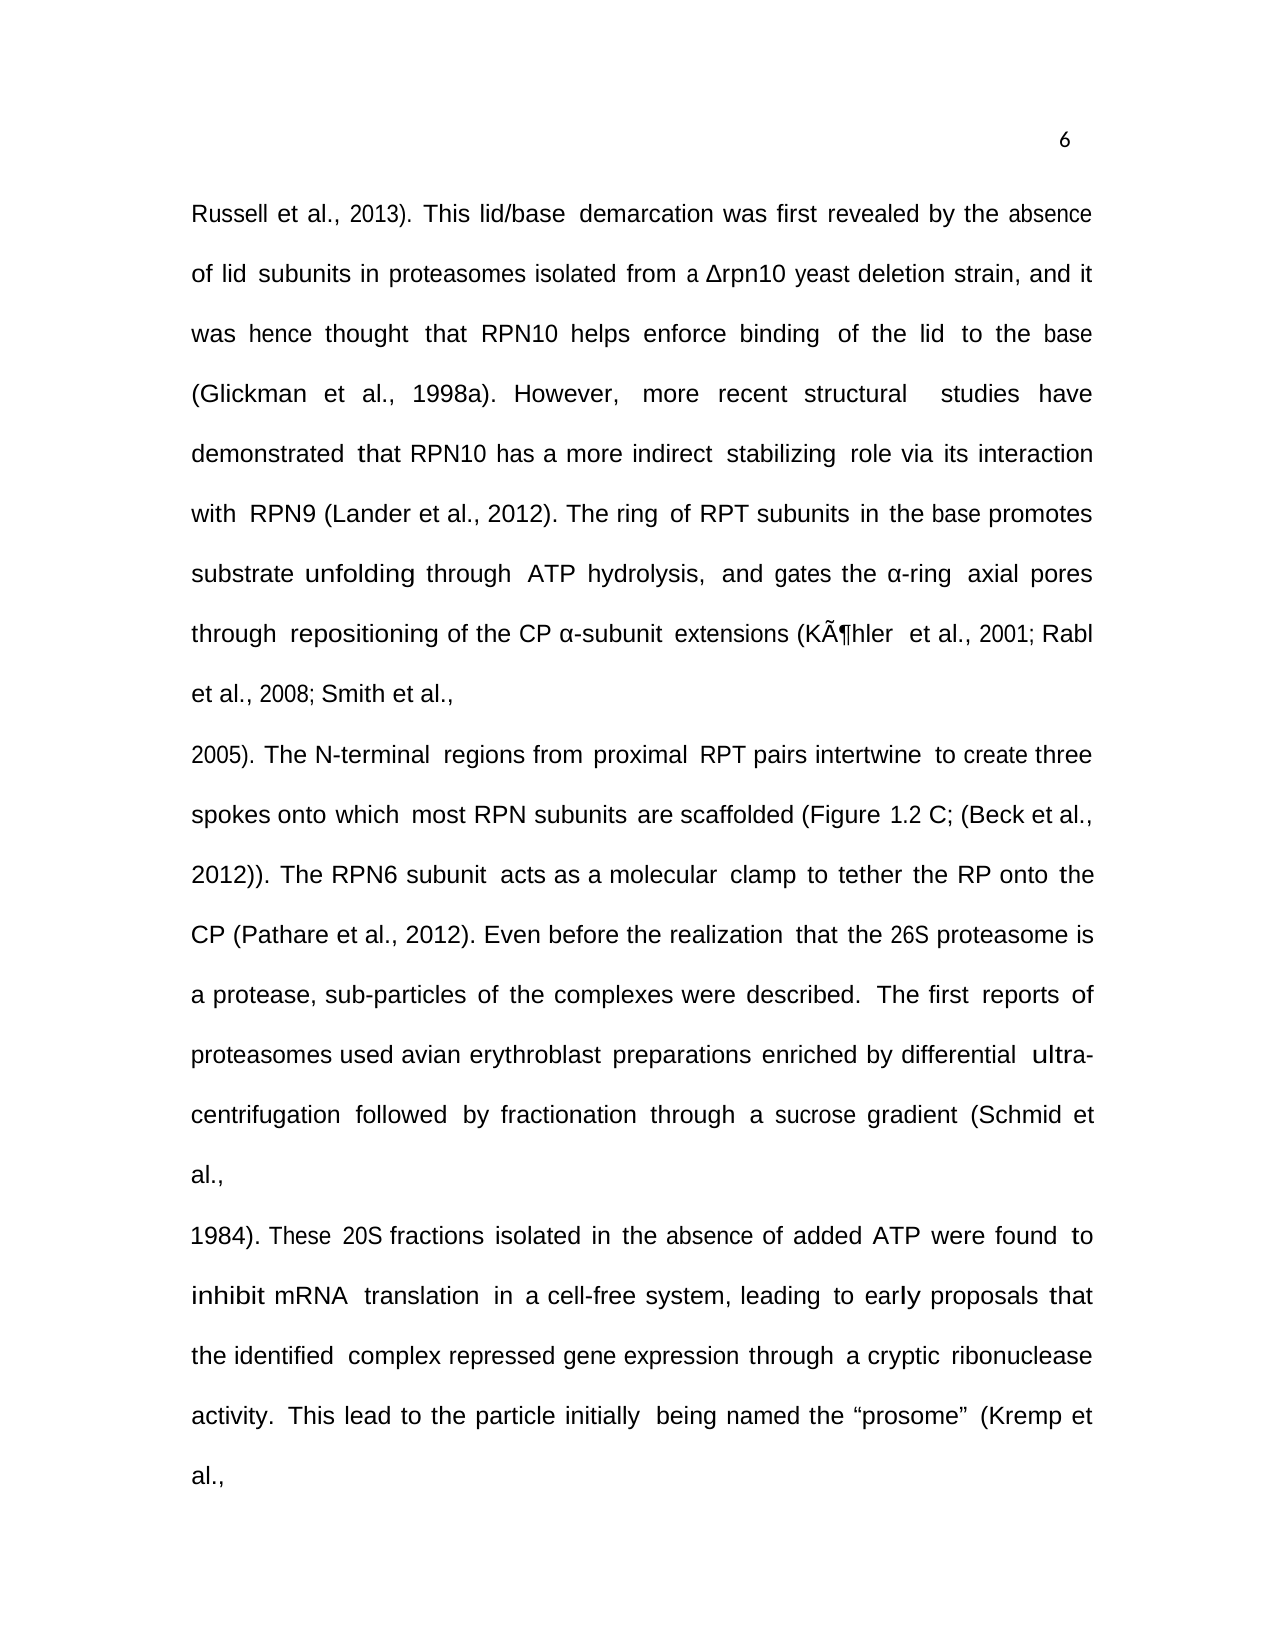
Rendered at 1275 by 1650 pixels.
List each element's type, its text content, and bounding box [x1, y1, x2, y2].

text 2005). The N-terminal regions from proximal RPT pairs intertwine to create three spokes onto which most RPN subunits are scaffolded (Figure 1.2 C; (Beck et al., [191, 739, 1093, 828]
text Russell et al., 2013). This lid/base demarcation was first revealed by the absence of lid subunits in proteasomes isolated from a ∆rpn10 yeast deletion strain, and it was hence thought that RPN10 helps enforce binding of the lid to the base (Glickman et al., 1998a). However, more recent structural studies have demonstrated that RPN10 has a more indirect stabilizing role via its interaction with RPN9 (Lander et al., 2012). The ring of RPT subunits in the base promotes substrate unfolding through ATP hydrolysis, and gates the α-ring axial pores through repositioning of the CP α-subunit extensions (KÃ¶hler et al., 2001; Rabl et al., 2008; Smith et al., [191, 199, 1093, 707]
text 1984). These 20S fractions isolated in the absence of added ATP were found to inhibit mRNA translation in a cell-free system, leading to early proposals that the identified complex repressed gene expression through a cryptic ribonuclease activity. This lead to the particle initially being named the “prosome” (Kremp et al., [190, 1221, 1093, 1490]
text 2012)). The RPN6 subunit acts as a molecular clamp to tether the RP onto the CP (Pathare et al., 2012). Even before the realization that the 26S proteasome is a protease, sub-particles of the complexes were described. The first reports of proteasomes used avian erythroblast preparations enriched by differential ultra- centrifugation followed by fractionation through a sucrose gradient (Schmid et al., [191, 860, 1094, 1189]
